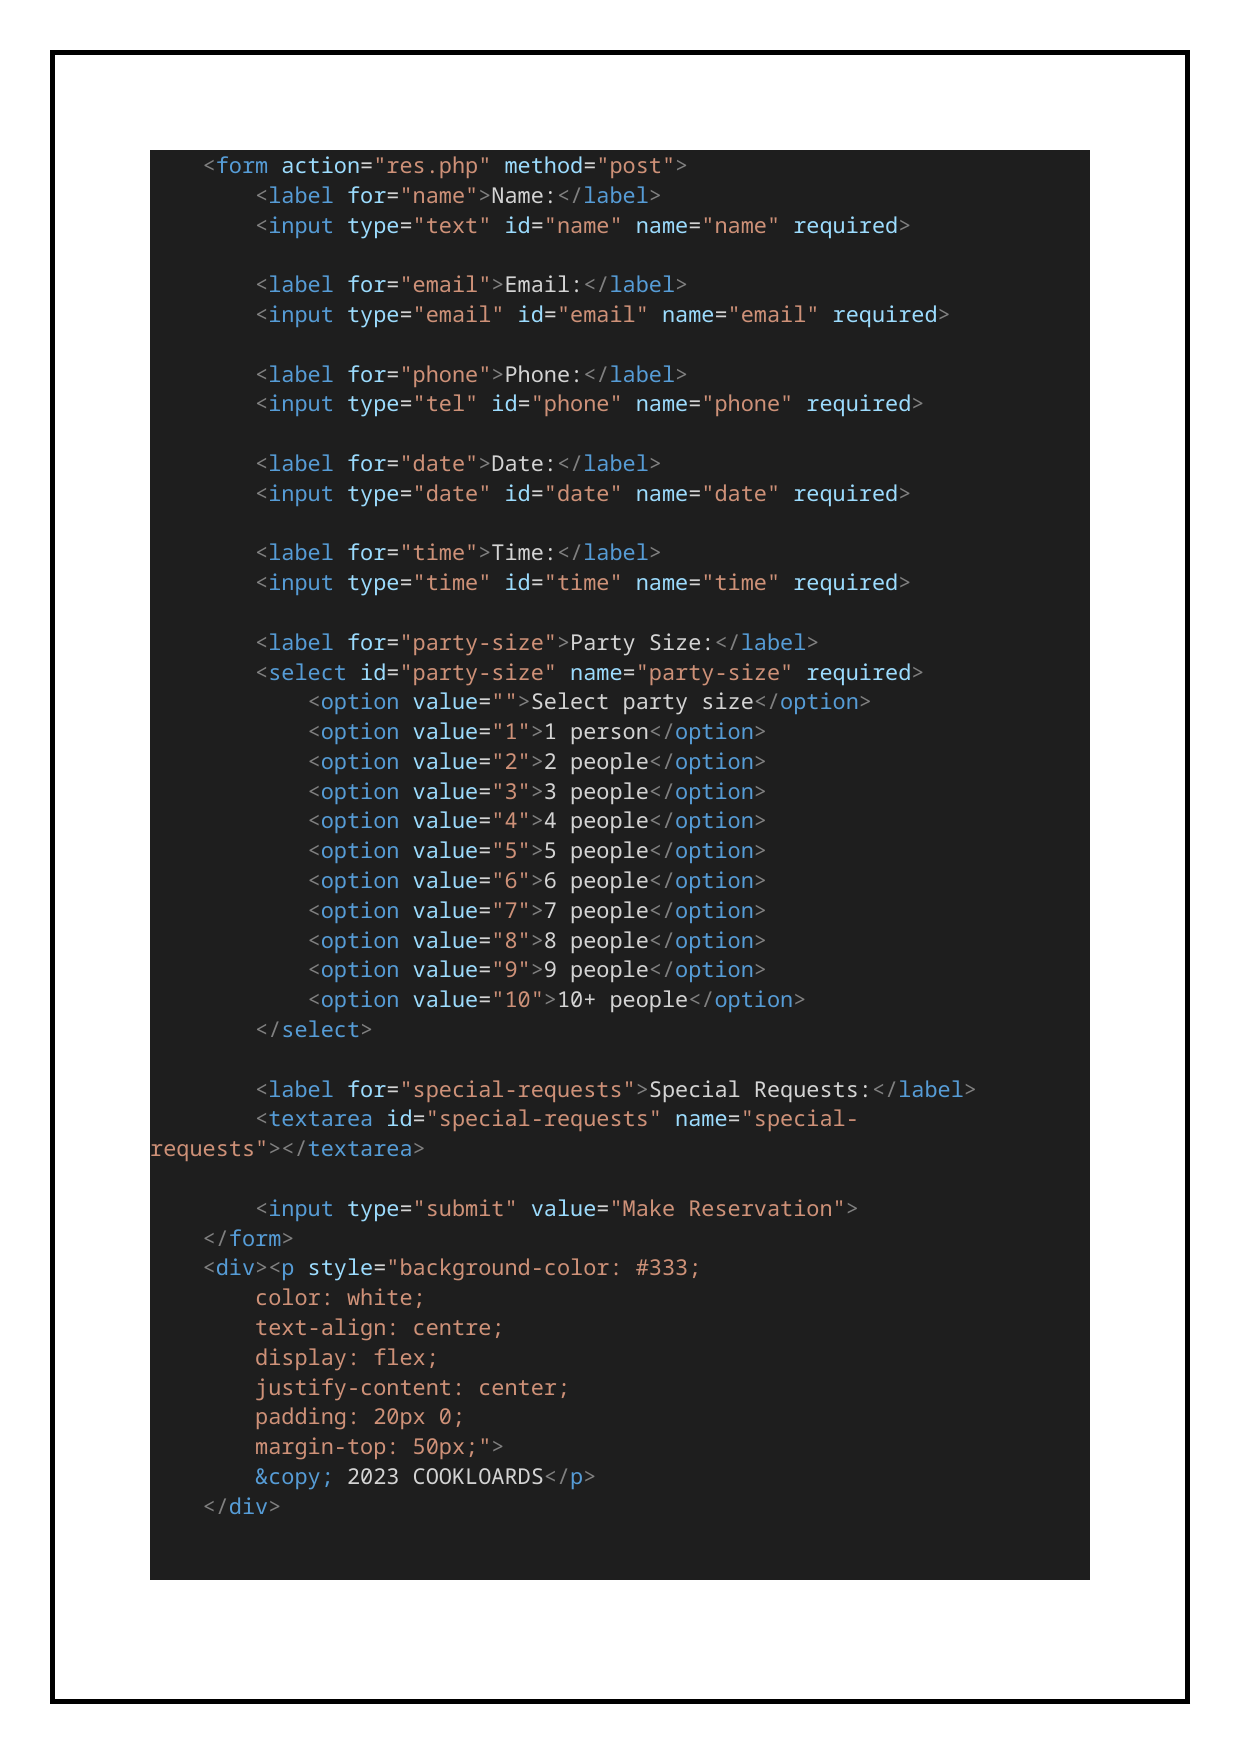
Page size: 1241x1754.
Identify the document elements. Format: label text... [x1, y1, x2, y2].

text justify-content: center; [150, 1371, 1090, 1401]
text <label for="name">Name:</label> [150, 180, 1090, 209]
text display: flex; [150, 1342, 1090, 1371]
text <input type="tel" id="phone" name="phone" required> [150, 388, 1090, 418]
text <label for="phone">Phone:</label> [150, 358, 1090, 388]
text <option value="5">5 people</option> [150, 835, 1090, 865]
text <input type="text" id="name" name="name" required> [150, 209, 1090, 239]
text <textarea id="special-requests" name="special-requests"></textarea> [150, 1103, 1090, 1163]
text <label for="email">Email:</label> [150, 269, 1090, 299]
text padding: 20px 0; [150, 1401, 1090, 1431]
text <label for="special-requests">Special Requests:</label> [150, 1073, 1090, 1103]
text <option value="10">10+ people</option> [150, 984, 1090, 1014]
text <input type="date" id="date" name="date" required> [150, 478, 1090, 507]
text </div> [150, 1491, 1090, 1520]
text <form action="res.php" method="post"> [150, 150, 1090, 180]
text <div><p style="background-color: #333; [150, 1252, 1090, 1282]
text <input type="submit" value="Make Reservation"> [150, 1193, 1090, 1222]
text text-align: centre; [150, 1312, 1090, 1342]
text <label for="date">Date:</label> [150, 448, 1090, 478]
text <option value="7">7 people</option> [150, 895, 1090, 924]
text <option value="1">1 person</option> [150, 716, 1090, 746]
text </form> [150, 1222, 1090, 1252]
text <input type="email" id="email" name="email" required> [150, 299, 1090, 329]
text <label for="time">Time:</label> [150, 537, 1090, 567]
text <option value="3">3 people</option> [150, 776, 1090, 805]
text color: white; [150, 1282, 1090, 1312]
text <option value="">Select party size</option> [150, 686, 1090, 716]
text <option value="6">6 people</option> [150, 865, 1090, 895]
text </select> [150, 1014, 1090, 1044]
text <option value="4">4 people</option> [150, 805, 1090, 835]
text margin-top: 50px;"> [150, 1431, 1090, 1461]
text <option value="9">9 people</option> [150, 954, 1090, 984]
text <select id="party-size" name="party-size" required> [150, 656, 1090, 686]
text <label for="party-size">Party Size:</label> [150, 627, 1090, 656]
text <input type="time" id="time" name="time" required> [150, 567, 1090, 597]
text <option value="8">8 people</option> [150, 924, 1090, 954]
text <option value="2">2 people</option> [150, 746, 1090, 776]
text &copy; 2023 COOKLOARDS</p> [150, 1461, 1090, 1491]
